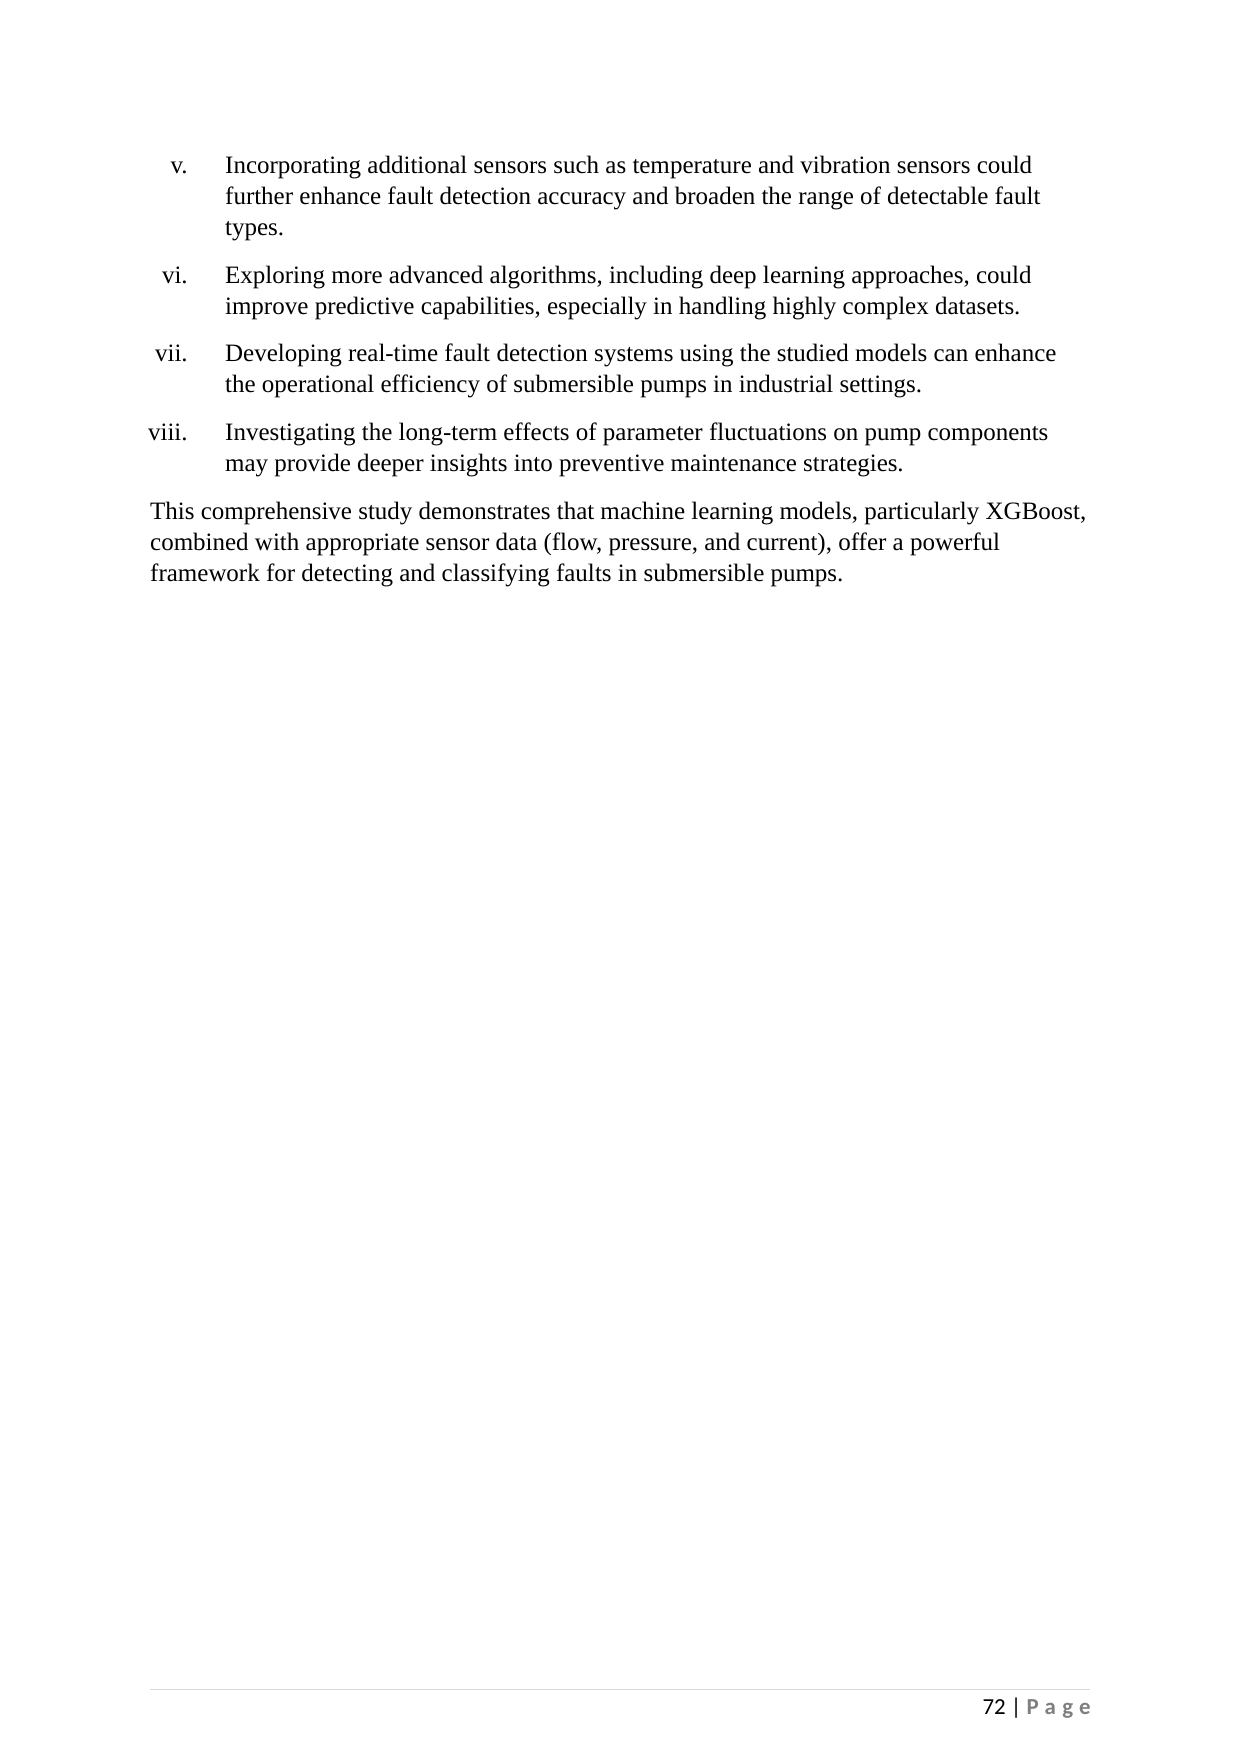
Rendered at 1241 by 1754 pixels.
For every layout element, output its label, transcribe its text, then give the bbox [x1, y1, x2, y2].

list Developing real-time fault detection systems using the studied models can enhance the operational efficiency of submersible pumps in industrial settings. [187, 338, 1090, 398]
list Exploring more advanced algorithms, including deep learning approaches, could improve predictive capabilities, especially in handling highly complex datasets. [187, 260, 1090, 319]
list Investigating the long-term effects of parameter fluctuations on pump components may provide deeper insights into preventive maintenance strategies. [187, 417, 1090, 477]
text This comprehensive study demonstrates that machine learning models, particularly XGBoost, combined with appropriate sensor data (flow, pressure, and current), offer a powerful framework for detecting and classifying faults in submersible pumps. [150, 496, 1090, 587]
list Incorporating additional sensors such as temperature and vibration sensors could further enhance fault detection accuracy and broaden the range of detectable fault types. [187, 150, 1090, 241]
